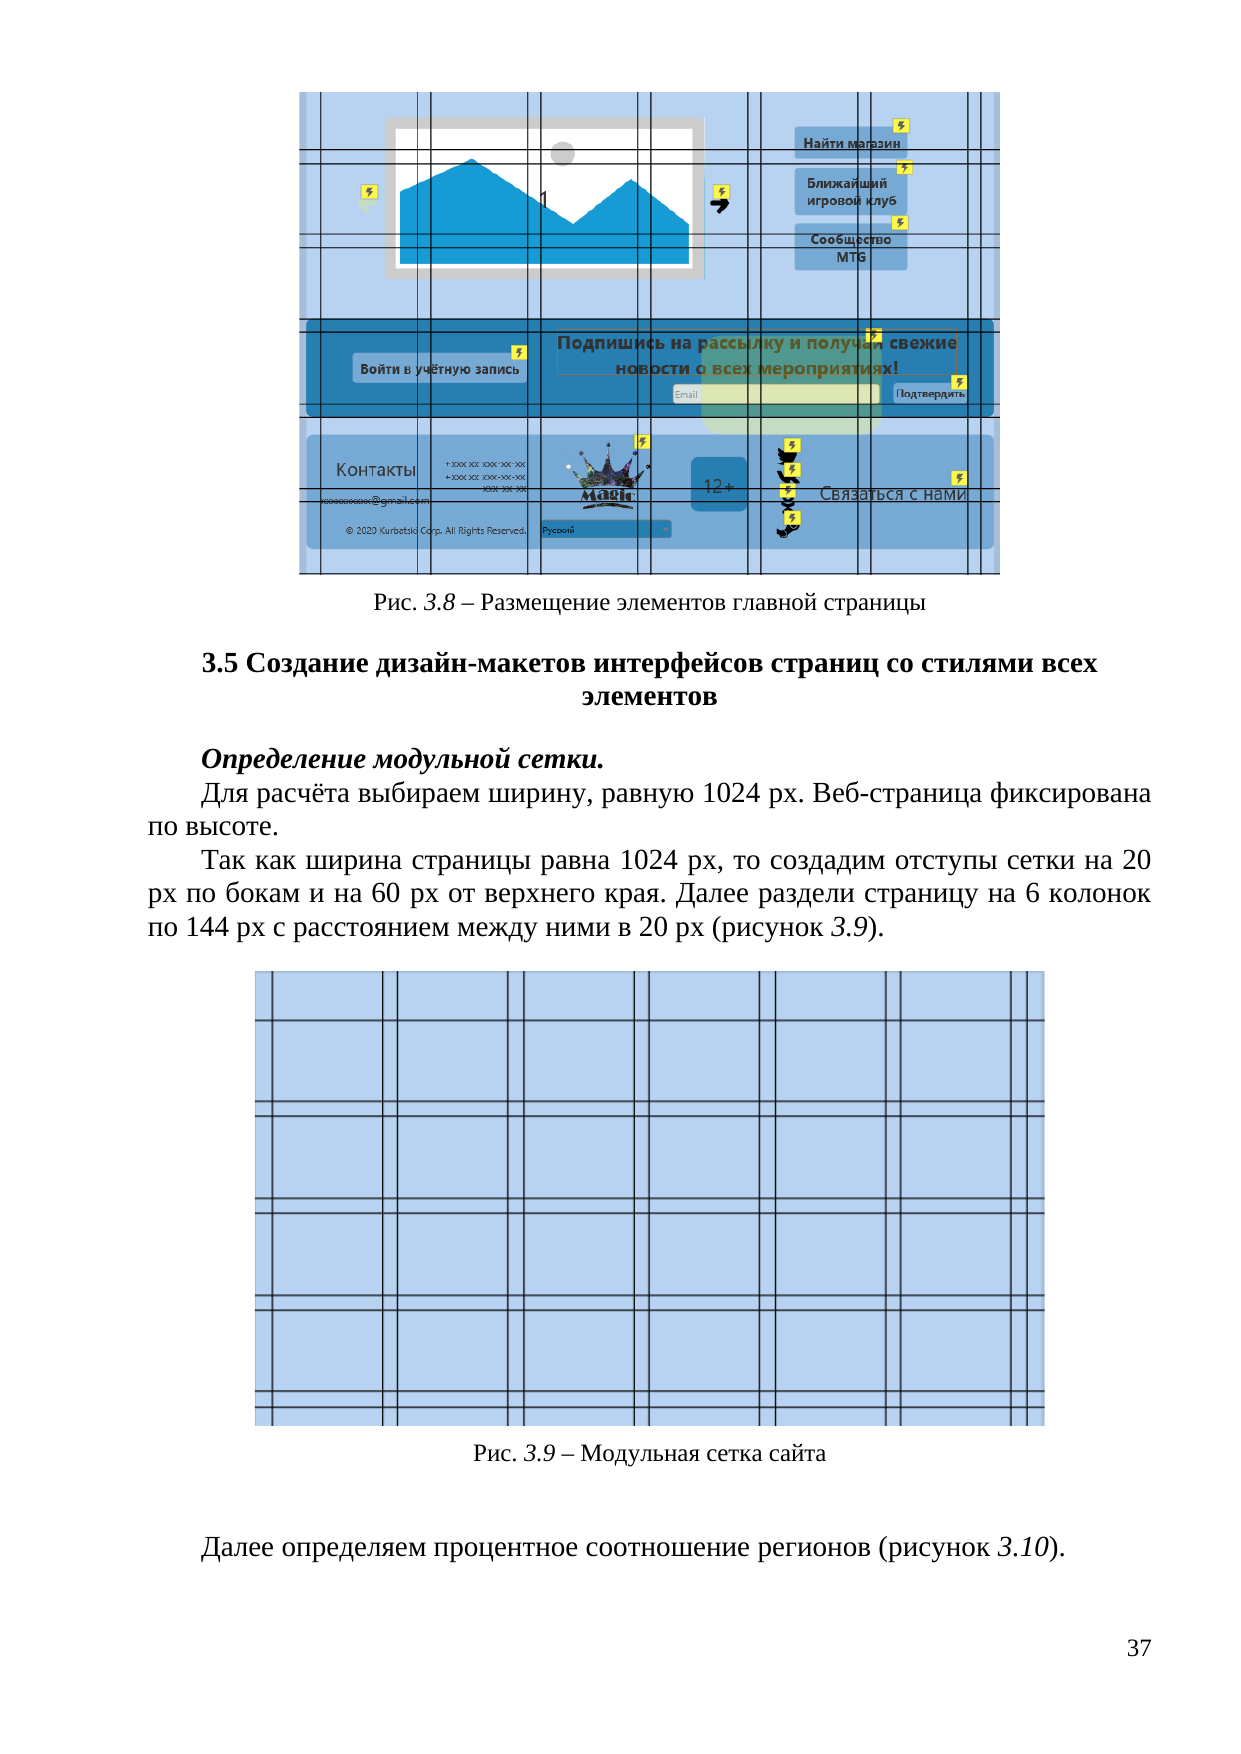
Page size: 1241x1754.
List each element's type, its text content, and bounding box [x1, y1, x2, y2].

list Создание дизайн-макетов интерфейсов страниц со стилями всех элементов [148, 645, 1152, 712]
text Для расчёта выбираем ширину, равную 1024 px. Веб-страница фиксирована по высоте. [148, 775, 1152, 842]
picture [299, 92, 1000, 575]
text Так как ширина страницы равна 1024 px, то создадим отступы сетки на 20 px по бокам и на 60 px от верхнего края. Далее раздели страницу на 6 колонок по 144 px с расстоянием между ними в 20 px (рисунок 3.9). [148, 842, 1152, 942]
text Далее определяем процентное соотношение регионов (рисунок 3.10). [148, 1529, 1152, 1563]
text Определение модульной сетки. [148, 741, 1152, 775]
text Рис. 3.8 – Размещение элементов главной страницы [148, 587, 1152, 616]
text Рис. 3.9 – Модульная сетка сайта [148, 1438, 1152, 1466]
picture [254, 971, 1045, 1426]
